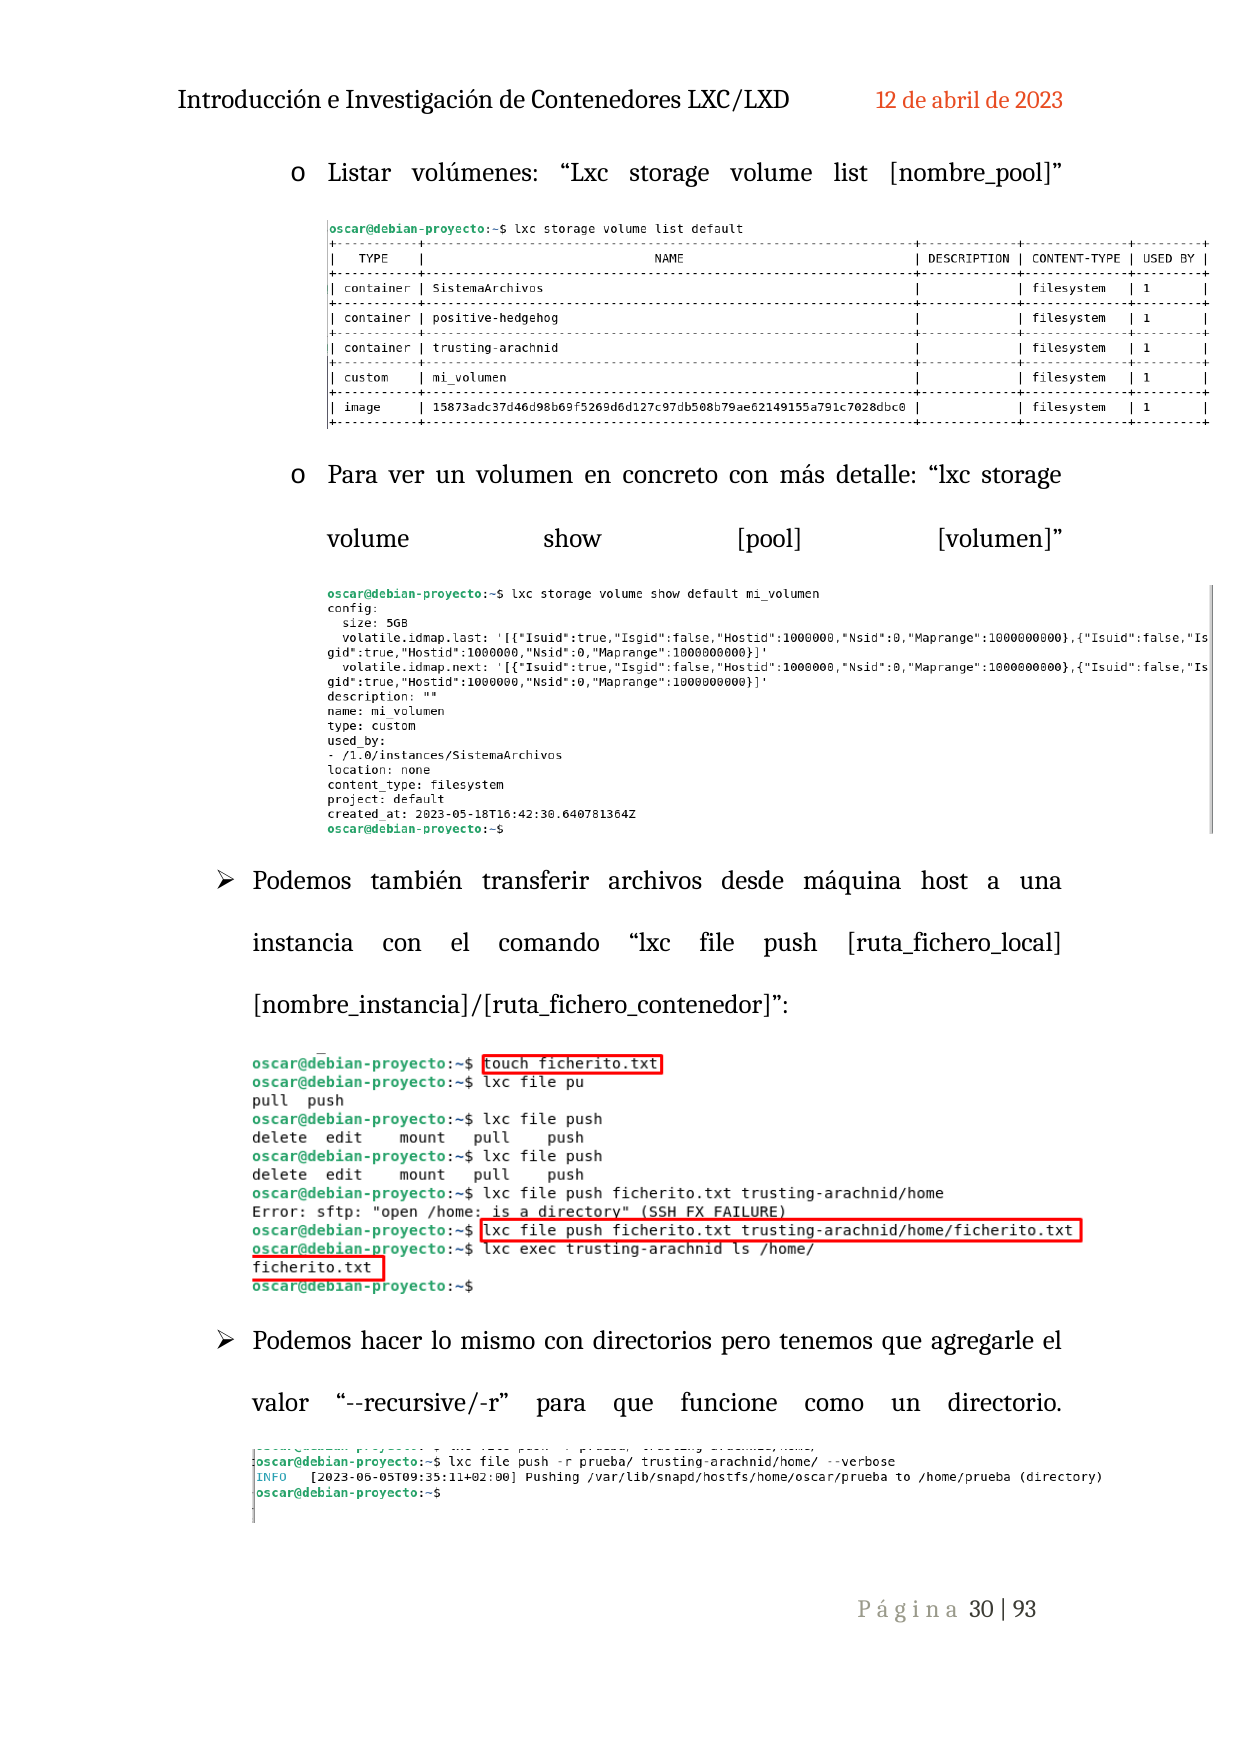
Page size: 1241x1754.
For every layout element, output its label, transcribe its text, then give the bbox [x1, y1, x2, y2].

picture [252, 1449, 1138, 1523]
picture [252, 1051, 1138, 1294]
picture [327, 220, 1213, 429]
picture [327, 585, 1213, 834]
